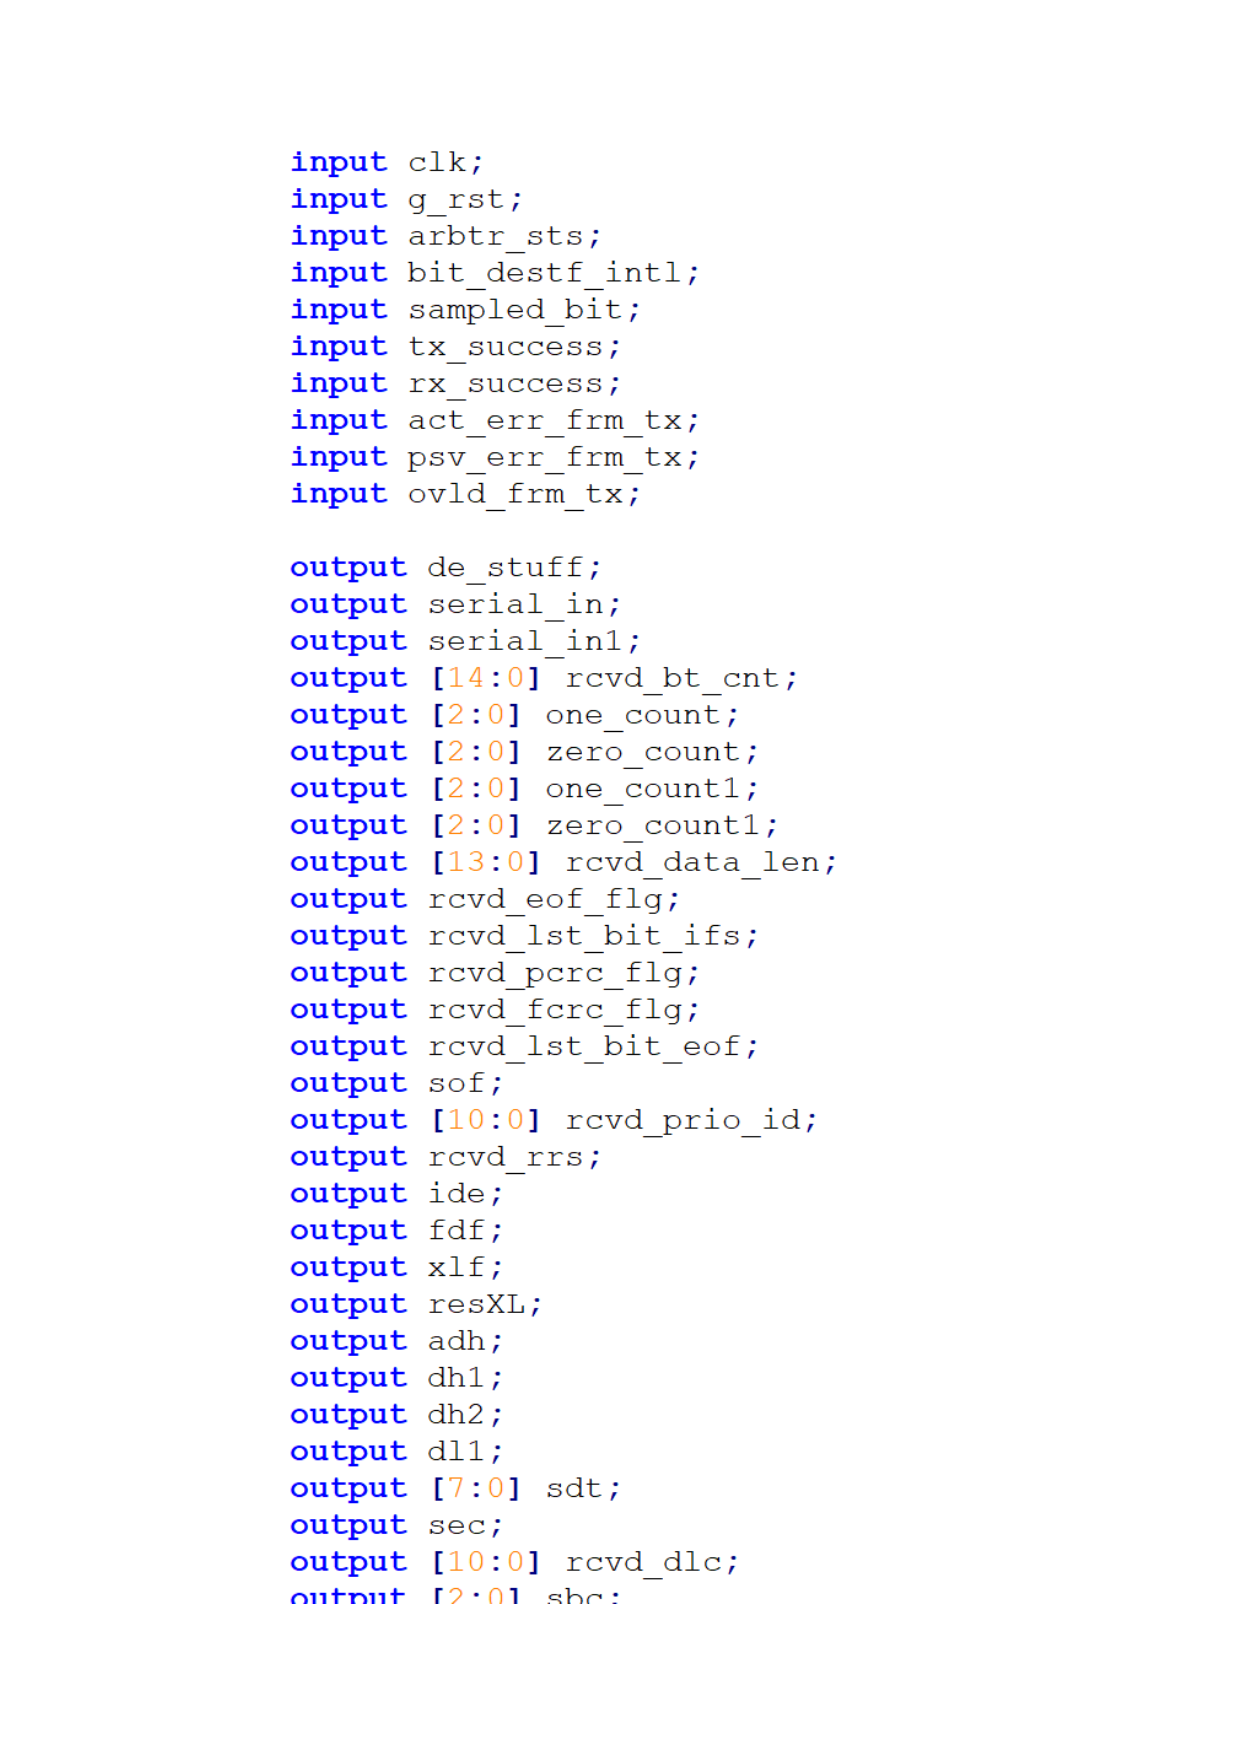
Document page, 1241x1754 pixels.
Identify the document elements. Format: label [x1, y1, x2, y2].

picture [211, 150, 1029, 1604]
